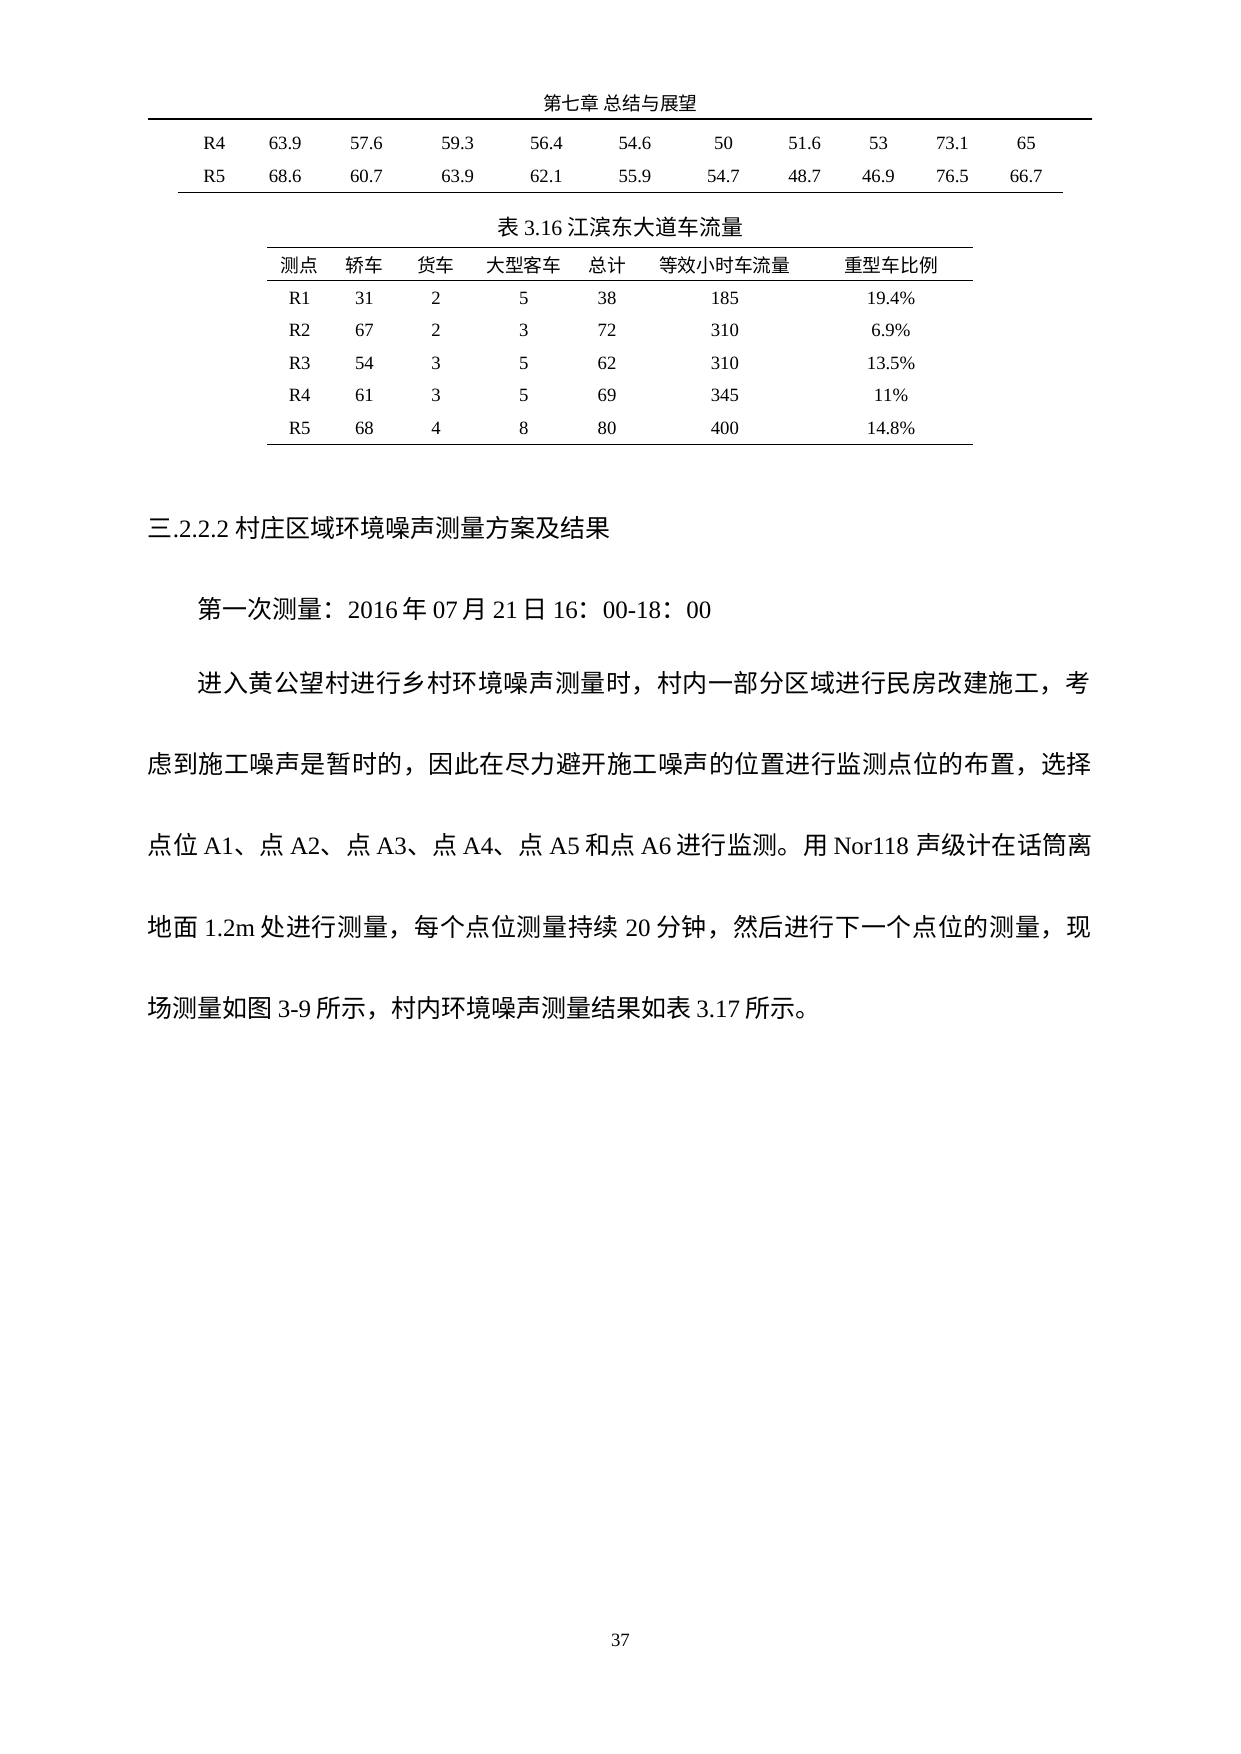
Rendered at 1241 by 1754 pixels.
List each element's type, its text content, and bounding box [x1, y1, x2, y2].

table_cell 62.1 [502, 159, 590, 192]
table_cell 3 [475, 314, 573, 346]
table_cell 50 [679, 127, 767, 159]
table_cell 5 [475, 379, 573, 411]
table_cell 54.7 [679, 159, 767, 192]
table_cell 54.6 [590, 127, 679, 159]
table_cell 73.1 [915, 127, 989, 159]
text 第一次测量：2016年07月21日16：00-18：00 [148, 575, 1092, 640]
table_cell 11% [808, 379, 973, 411]
text 进入黄公望村进行乡村环境噪声测量时，村内一部分区域进行民房改建施工，考虑到施工噪声是暂时的，因此在尽力避开施工噪声的位置进行监测点位的布置，选择点位A1、点A2、点A3、点A4、点A5和点A6进行监测。用Nor118 声级计在话筒离地面1.2m处进行测量，每个点位测量持续20分钟，然后进行下一个点位的测量，现场测量如图3-9所示，村内环境噪声测量结果如表3.17所示。 [148, 649, 1092, 1039]
table_cell R3 [267, 346, 332, 379]
table_cell 56.4 [502, 127, 590, 159]
table_header 等效小时车流量 [641, 248, 808, 280]
table_cell 3 [397, 379, 474, 411]
table_cell 68 [332, 411, 397, 444]
table_cell 5 [475, 281, 573, 314]
table_cell 31 [332, 281, 397, 314]
table_header 货车 [397, 248, 474, 280]
table_header 轿车 [332, 248, 397, 280]
table_cell 67 [332, 314, 397, 346]
table_cell 14.8% [808, 411, 973, 444]
table_cell 66.7 [989, 159, 1063, 192]
table_cell 63.9 [413, 159, 502, 192]
table_cell 48.7 [768, 159, 841, 192]
table_cell 61 [332, 379, 397, 411]
table_cell 310 [641, 346, 808, 379]
table_cell 2 [397, 314, 474, 346]
table_cell 46.9 [841, 159, 915, 192]
text 表3.16 江滨东大道车流量 [148, 209, 1092, 242]
table_cell 76.5 [915, 159, 989, 192]
table_cell R1 [267, 281, 332, 314]
table_cell 38 [573, 281, 641, 314]
table_cell 4 [397, 411, 474, 444]
table_cell 59.3 [413, 127, 502, 159]
table_cell 80 [573, 411, 641, 444]
table_cell 51.6 [768, 127, 841, 159]
table_cell 57.6 [319, 127, 413, 159]
table_cell 13.5% [808, 346, 973, 379]
table_cell 68.6 [251, 159, 319, 192]
table_header 重型车比例 [808, 248, 973, 280]
table_cell 185 [641, 281, 808, 314]
table_cell 55.9 [590, 159, 679, 192]
table_cell 60.7 [319, 159, 413, 192]
table_cell 62 [573, 346, 641, 379]
table_cell 63.9 [251, 127, 319, 159]
table_cell 2 [397, 281, 474, 314]
table_cell 400 [641, 411, 808, 444]
table_cell 3 [397, 346, 474, 379]
table_cell 310 [641, 314, 808, 346]
table_cell R5 [267, 411, 332, 444]
table_cell R5 [178, 159, 251, 192]
table_cell R2 [267, 314, 332, 346]
table_header 大型客车 [475, 248, 573, 280]
table_cell 54 [332, 346, 397, 379]
table_cell 6.9% [808, 314, 973, 346]
table_cell 65 [989, 127, 1063, 159]
table_cell R4 [178, 127, 251, 159]
table_cell 53 [841, 127, 915, 159]
table_cell 8 [475, 411, 573, 444]
table_header 测点 [267, 248, 332, 280]
table_cell 19.4% [808, 281, 973, 314]
table_cell 345 [641, 379, 808, 411]
table_cell 72 [573, 314, 641, 346]
table_cell R4 [267, 379, 332, 411]
text 村庄区域环境噪声测量方案及结果 [148, 494, 1092, 559]
table_header 总计 [573, 248, 641, 280]
table_cell 69 [573, 379, 641, 411]
table_cell 5 [475, 346, 573, 379]
